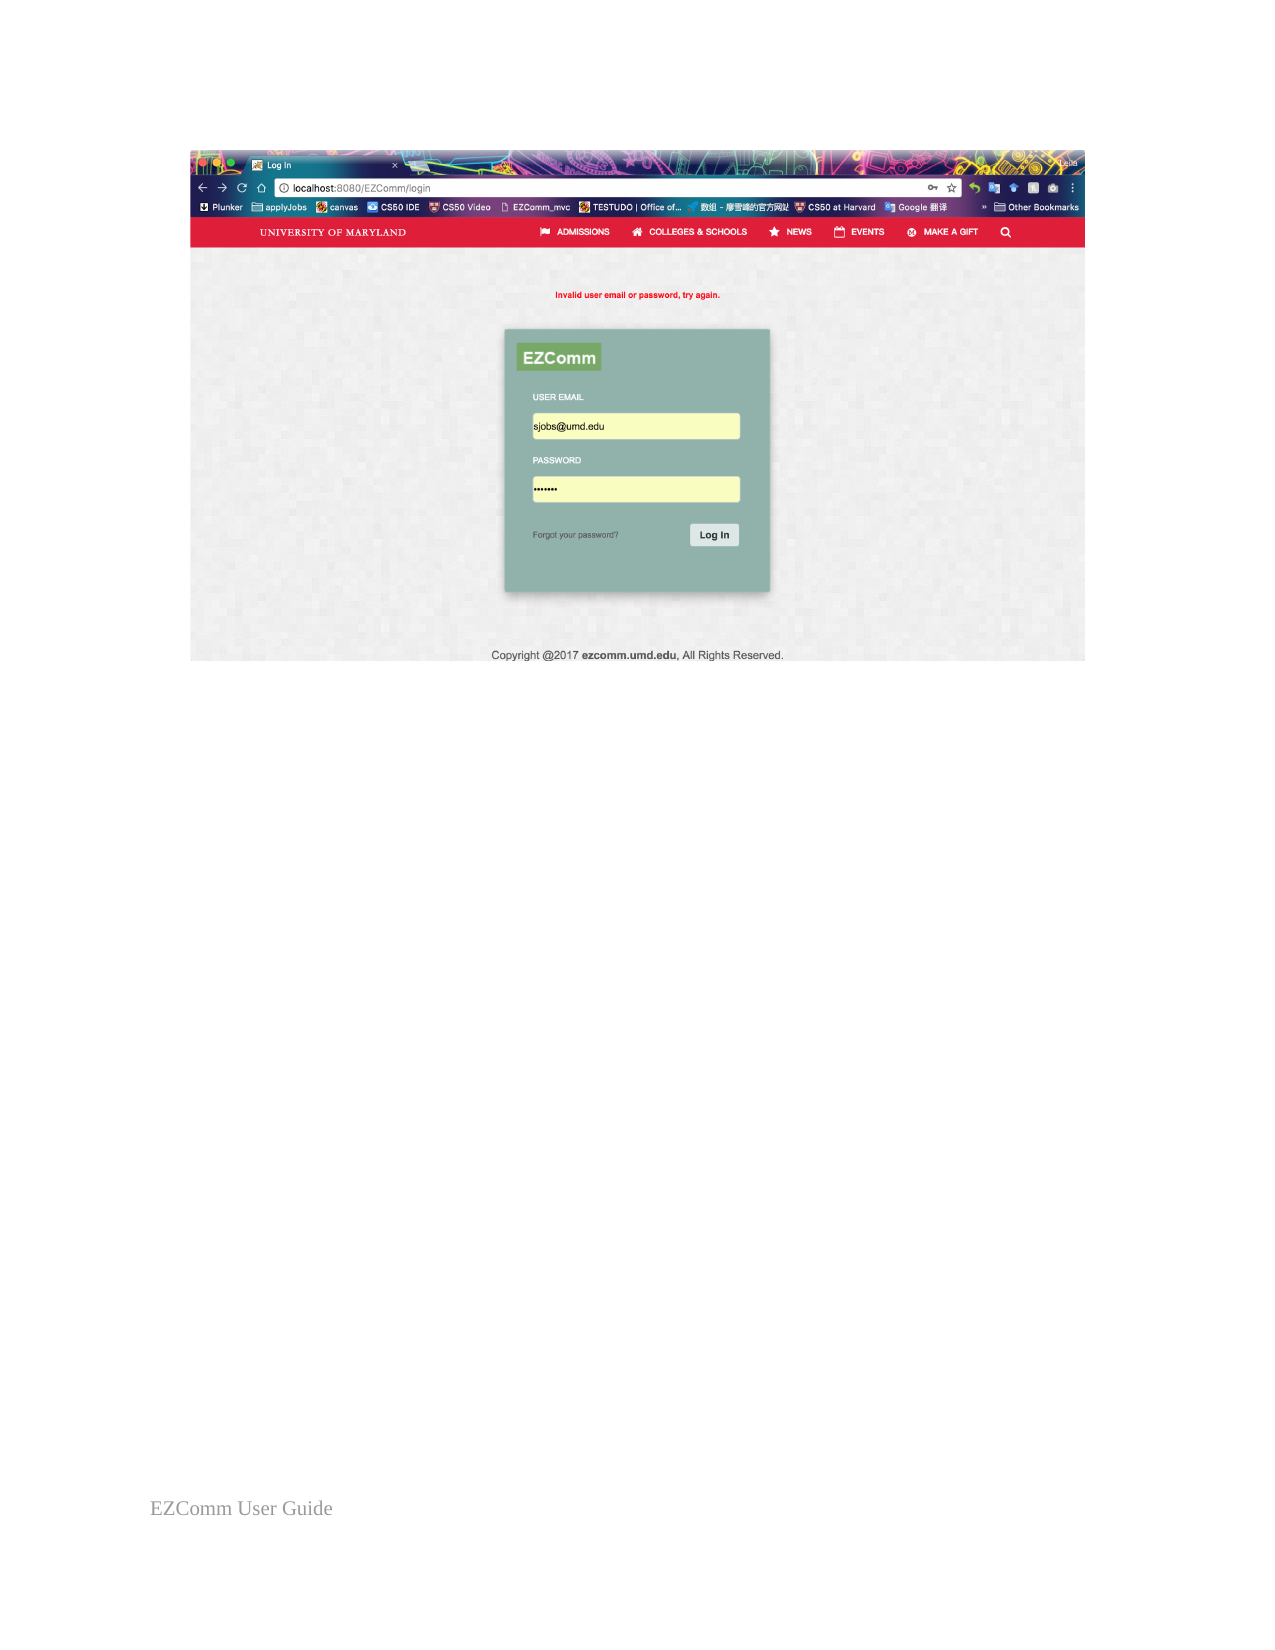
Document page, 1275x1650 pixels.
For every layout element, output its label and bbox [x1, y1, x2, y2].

picture [190, 150, 1085, 661]
